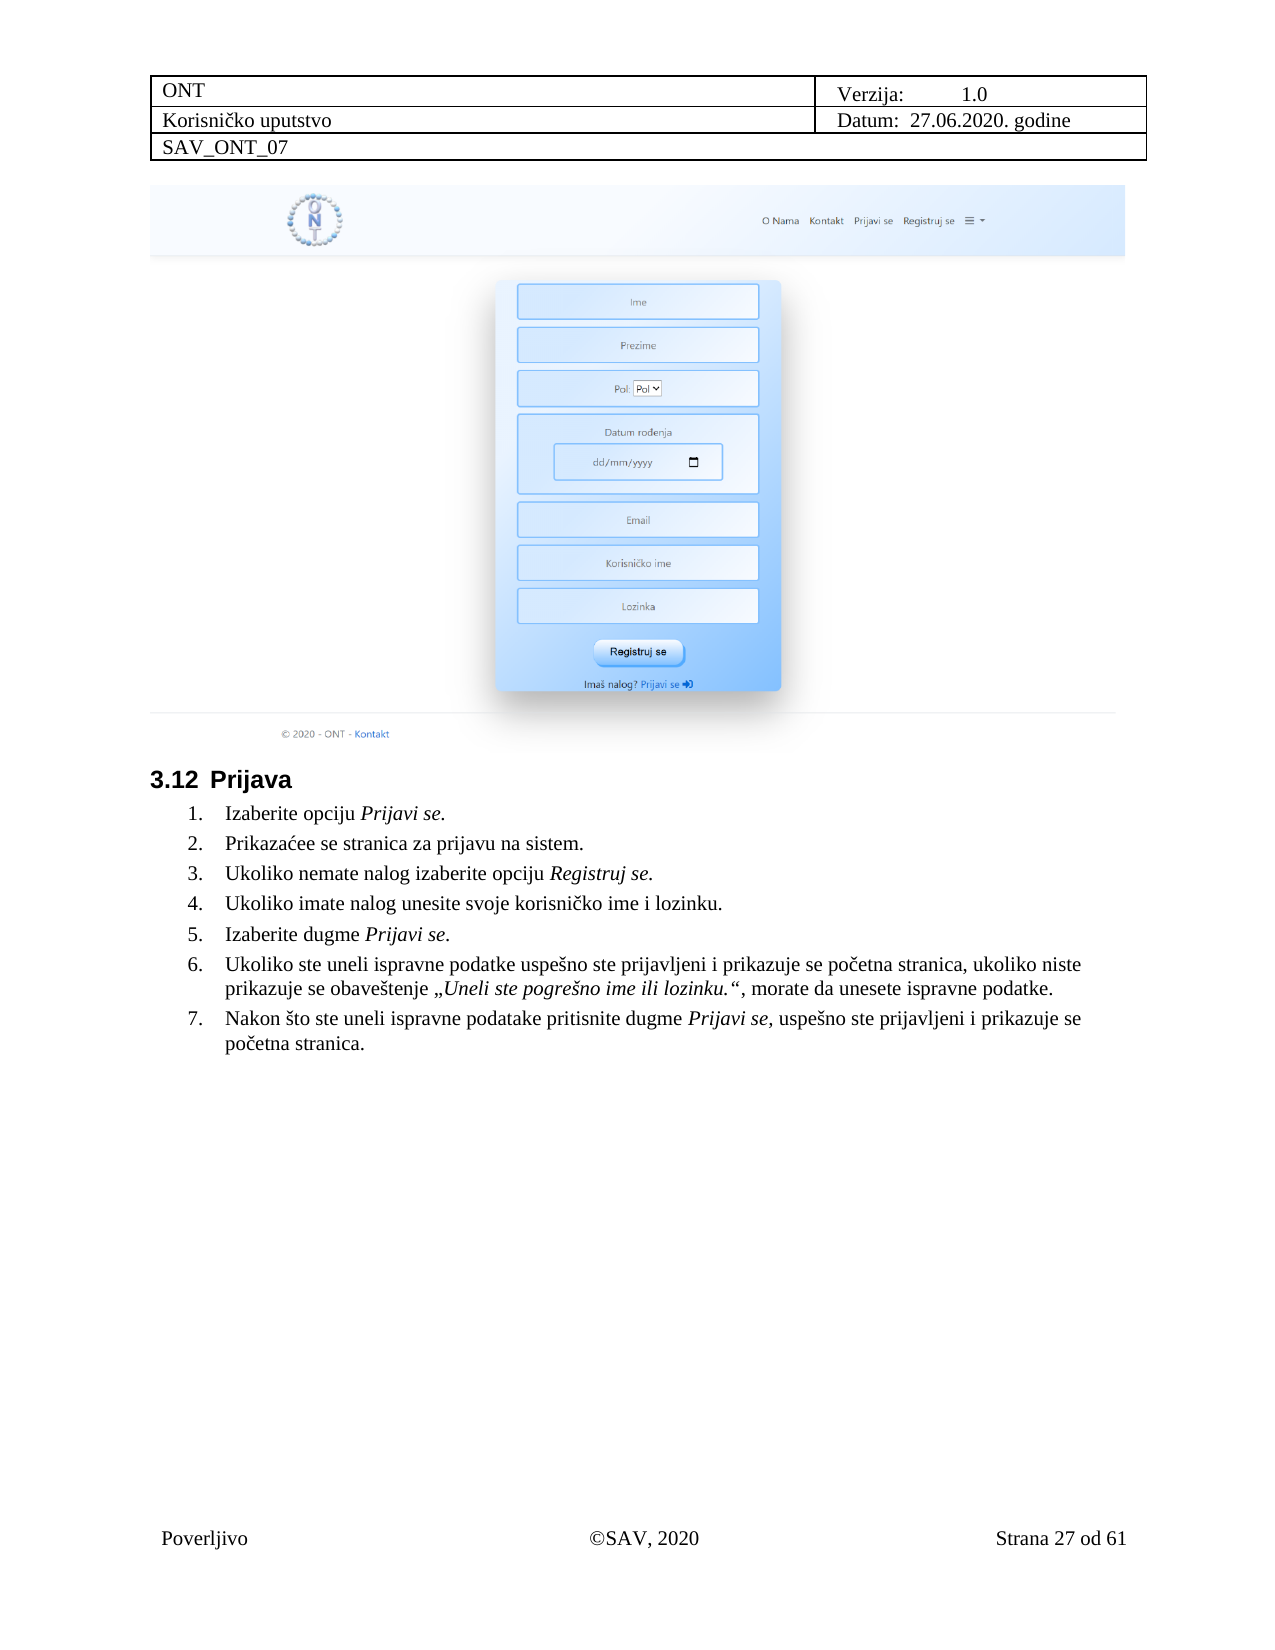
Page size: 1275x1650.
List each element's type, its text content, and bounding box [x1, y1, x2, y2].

list Ukoliko imate nalog unesite svoje korisničko ime i lozinku. [187, 891, 1125, 915]
subtitle Prijava [150, 765, 1125, 794]
list Izaberite dugme Prijavi se. [187, 922, 1125, 946]
list Prikazaćee se stranica za prijavu na sistem. [187, 831, 1125, 855]
list Ukoliko ste uneli ispravne podatke uspešno ste prijavljeni i prikazuje se početna stranica, ukoliko niste prikazuje se obaveštenje „Uneli ste pogrešno ime ili lozinku.“, morate da unesete ispravne podatke. [187, 952, 1125, 1000]
list Nakon što ste uneli ispravne podatake pritisnite dugme Prijavi se, uspešno ste prijavljeni i prikazuje se početna stranica. [187, 1006, 1125, 1054]
list Izaberite opciju Prijavi se. [187, 800, 1125, 824]
list Ukoliko nemate nalog izaberite opciju Registruj se. [187, 861, 1125, 885]
picture [150, 185, 1125, 753]
